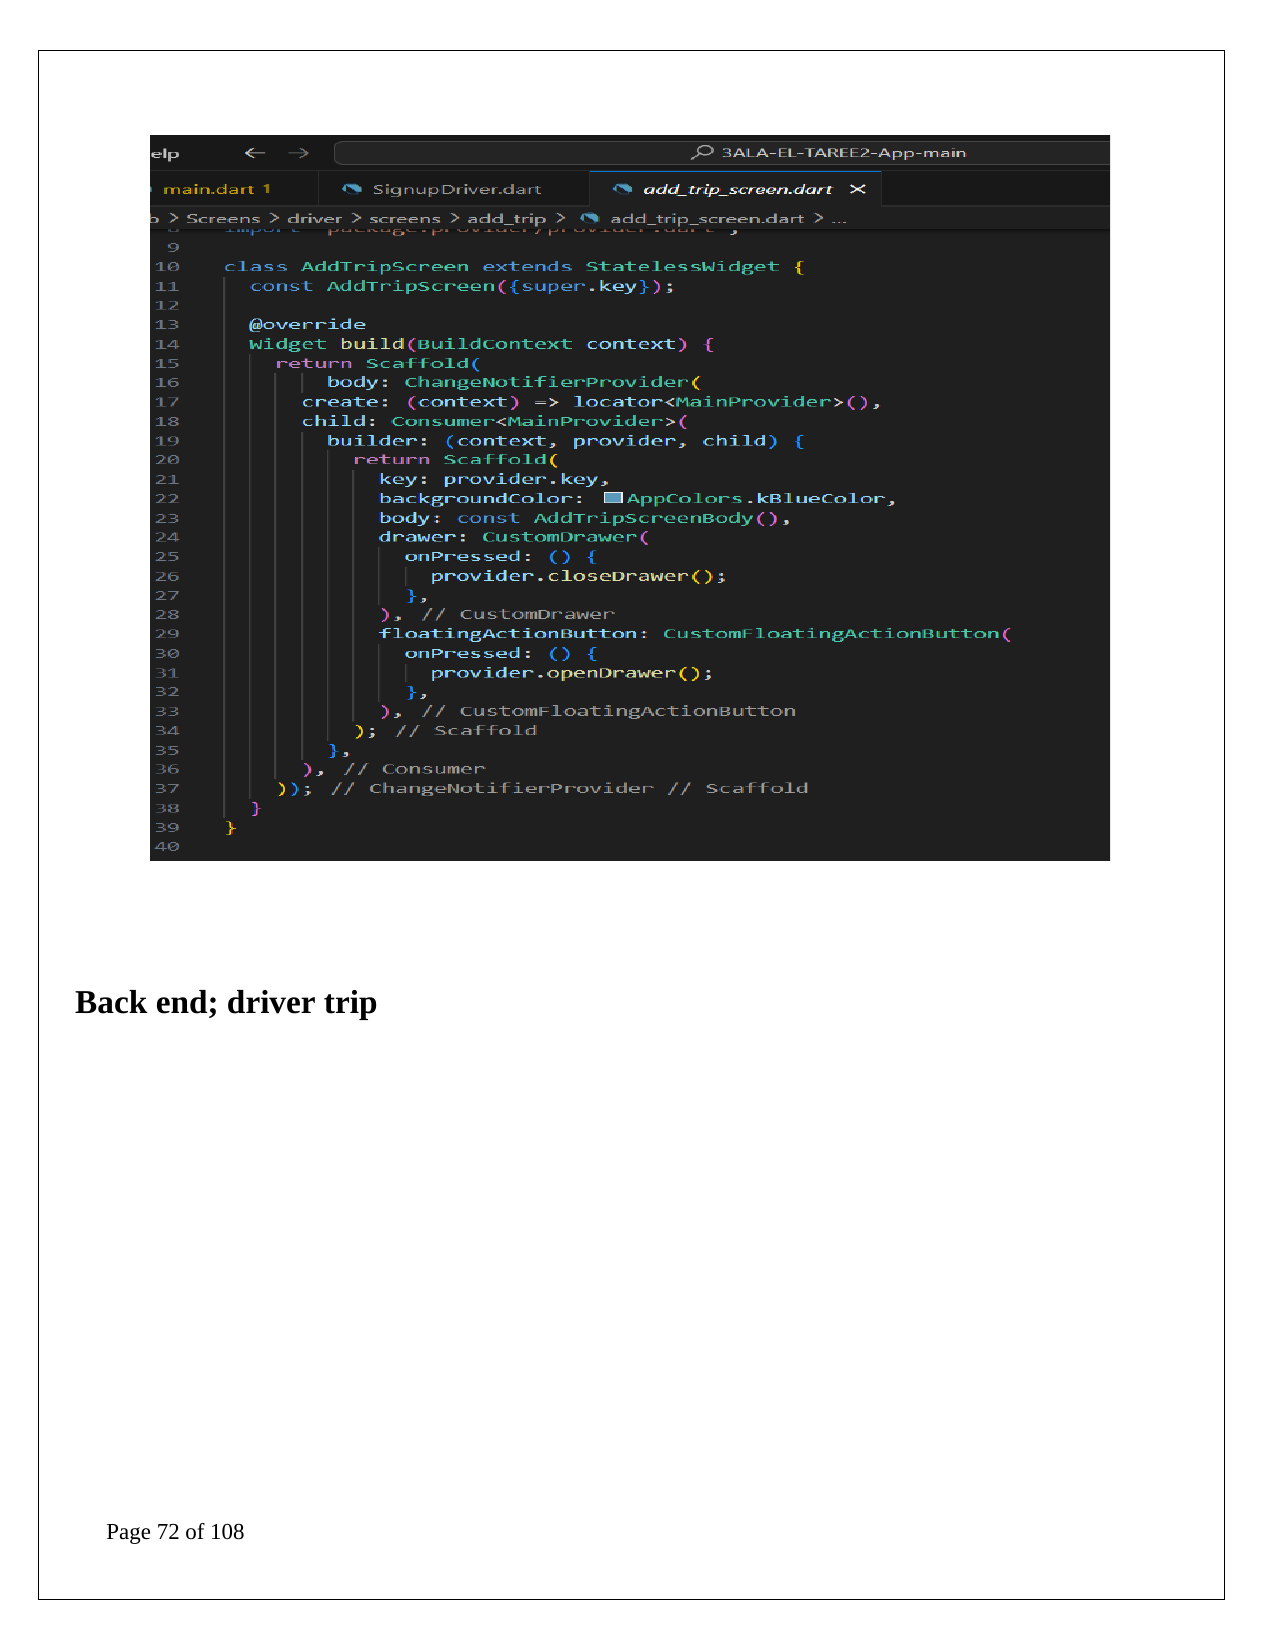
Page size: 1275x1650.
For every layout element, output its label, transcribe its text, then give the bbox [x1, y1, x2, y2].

picture [150, 135, 1110, 861]
subtitle Back end; driver trip [75, 983, 1200, 1021]
